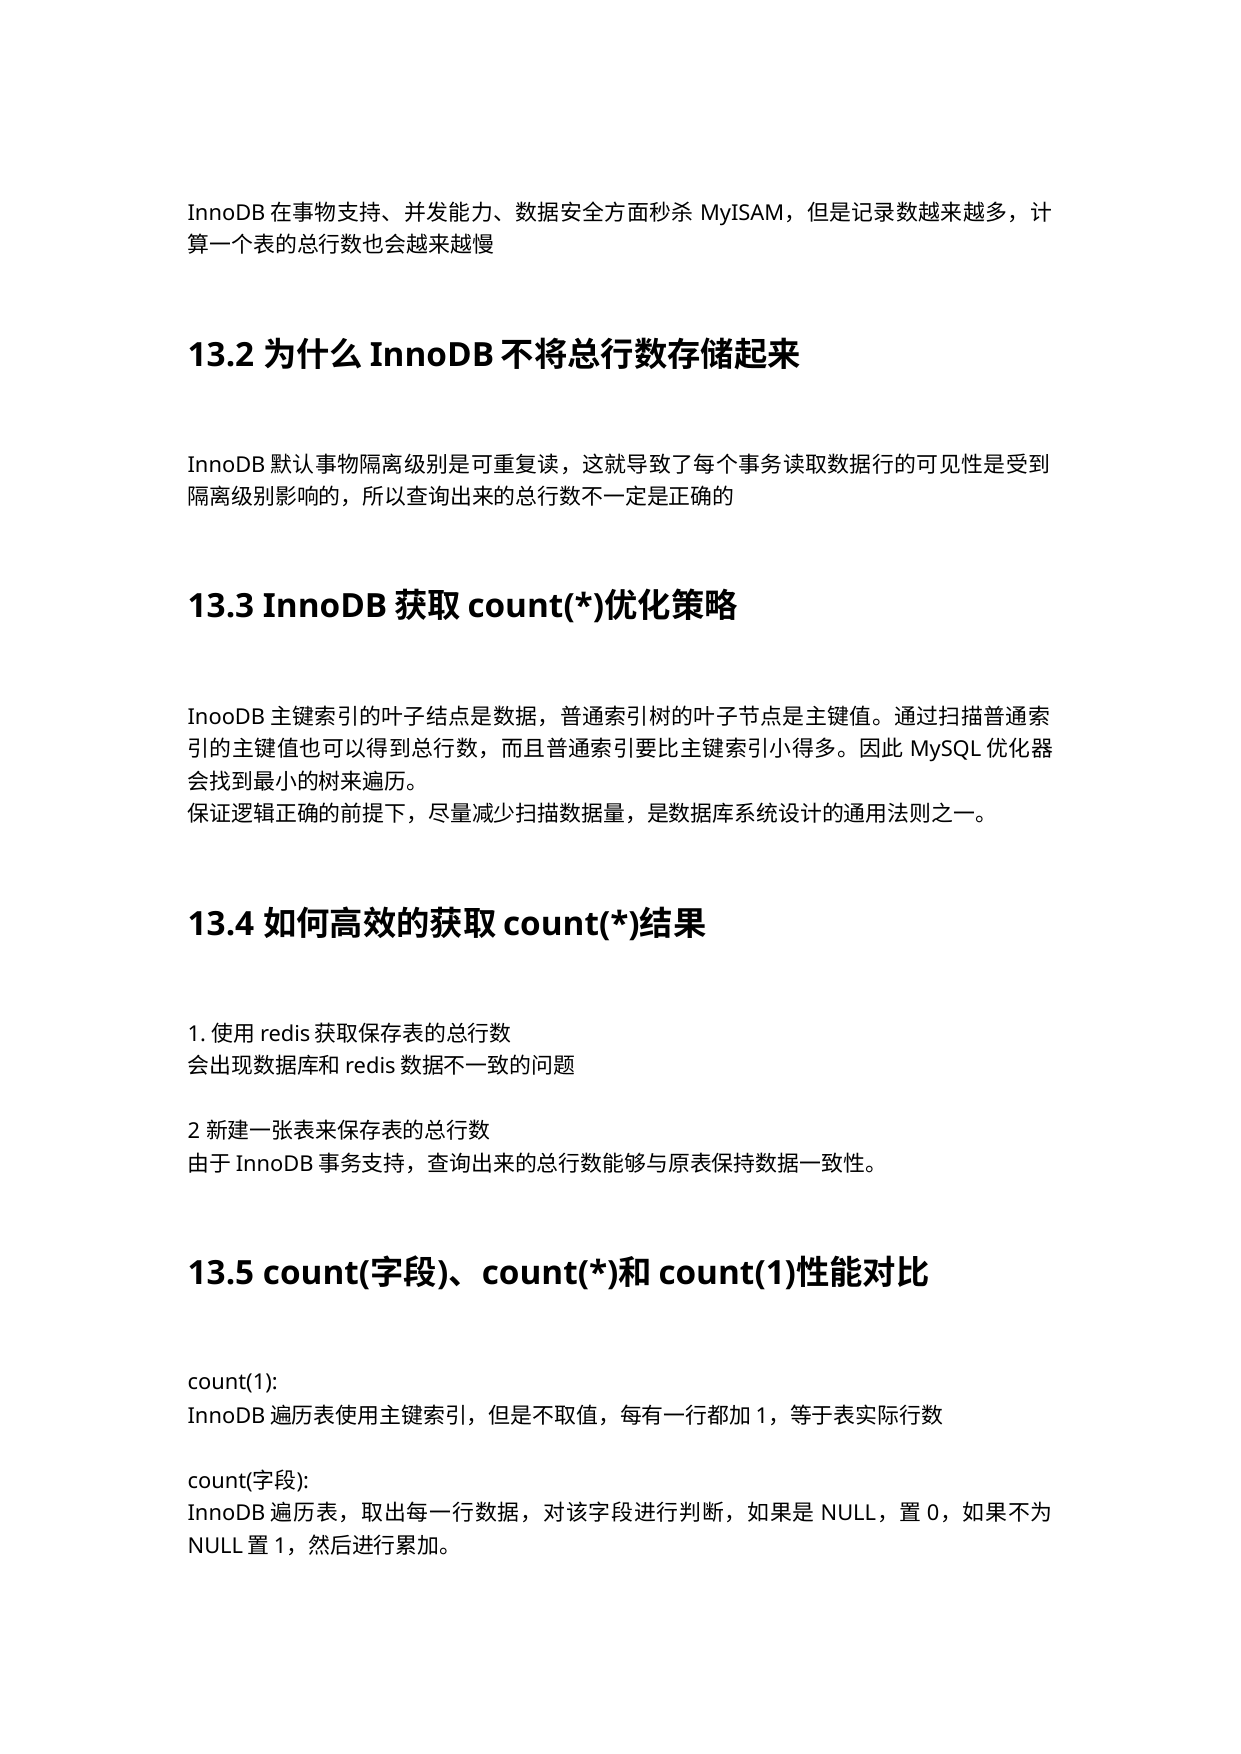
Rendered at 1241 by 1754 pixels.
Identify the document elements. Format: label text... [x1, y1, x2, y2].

subtitle 13.2 为什么InnoDB不将总行数存储起来 [187, 319, 1053, 384]
text 会出现数据库和redis数据不一致的问题 [187, 1048, 1053, 1080]
text 保证逻辑正确的前提下，尽量减少扫描数据量，是数据库系统设计的通用法则之一。 [187, 796, 1053, 828]
subtitle 13.5 count(字段)、count(*)和count(1)性能对比 [187, 1237, 1053, 1302]
text InnoDB遍历表，取出每一行数据，对该字段进行判断，如果是NULL，置0，如果不为NULL置1，然后进行累加。 [187, 1495, 1053, 1560]
text InnoDB遍历表使用主键索引，但是不取值，每有一行都加1，等于表实际行数 [187, 1397, 1053, 1430]
subtitle 13.3 InnoDB获取count(*)优化策略 [187, 571, 1053, 636]
text InnoDB在事物支持、并发能力、数据安全方面秒杀MyISAM，但是记录数越来越多，计算一个表的总行数也会越来越慢 [187, 194, 1053, 259]
text 由于InnoDB事务支持，查询出来的总行数能够与原表保持数据一致性。 [187, 1145, 1053, 1178]
subtitle 13.4 如何高效的获取count(*)结果 [187, 888, 1053, 953]
text InooDB主键索引的叶子结点是数据，普通索引树的叶子节点是主键值。通过扫描普通索引的主键值也可以得到总行数，而且普通索引要比主键索引小得多。因此MySQL优化器会找到最小的树来遍历。 [187, 698, 1053, 796]
text 2 新建一张表来保存表的总行数 [187, 1113, 1053, 1145]
text count(字段): [187, 1462, 1053, 1495]
text count(1): [187, 1365, 1053, 1397]
text InnoDB默认事物隔离级别是可重复读，这就导致了每个事务读取数据行的可见性是受到隔离级别影响的，所以查询出来的总行数不一定是正确的 [187, 446, 1053, 511]
text 1. 使用redis获取保存表的总行数 [187, 1015, 1053, 1048]
